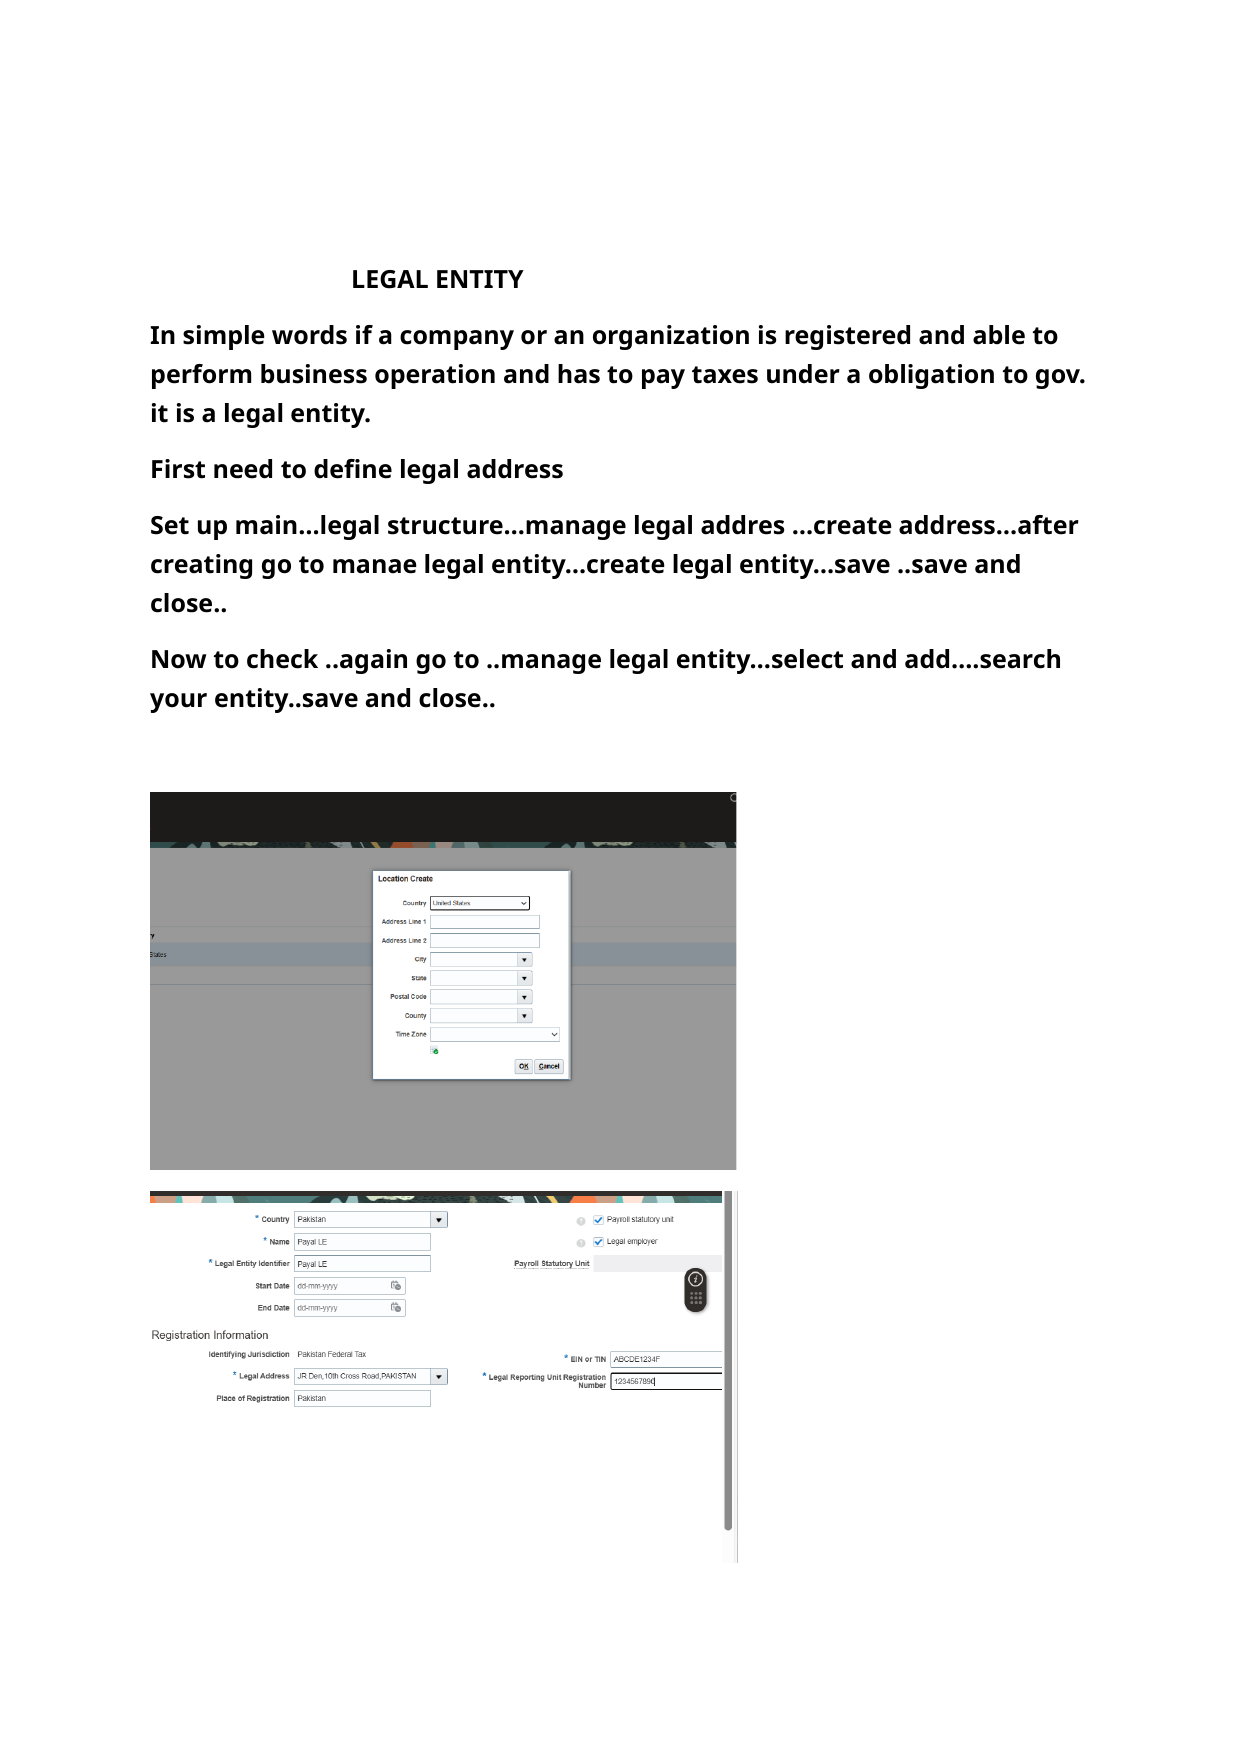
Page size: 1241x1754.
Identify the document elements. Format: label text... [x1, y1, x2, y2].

text In simple words if a company or an organization is registered and able to perform business operation and has to pay taxes under a obligation to gov. it is a legal entity. [150, 317, 1090, 430]
picture [150, 1191, 738, 1563]
text LEGAL ENTITY [150, 262, 1090, 296]
text Now to check ..again go to ..manage legal entity…select and add….search your entity..save and close.. [150, 642, 1090, 715]
text First need to define legal address [150, 452, 1090, 486]
picture [150, 792, 737, 1170]
text Set up main…legal structure…manage legal addres …create address…after creating go to manae legal entity…create legal entity…save ..save and close.. [150, 507, 1090, 620]
